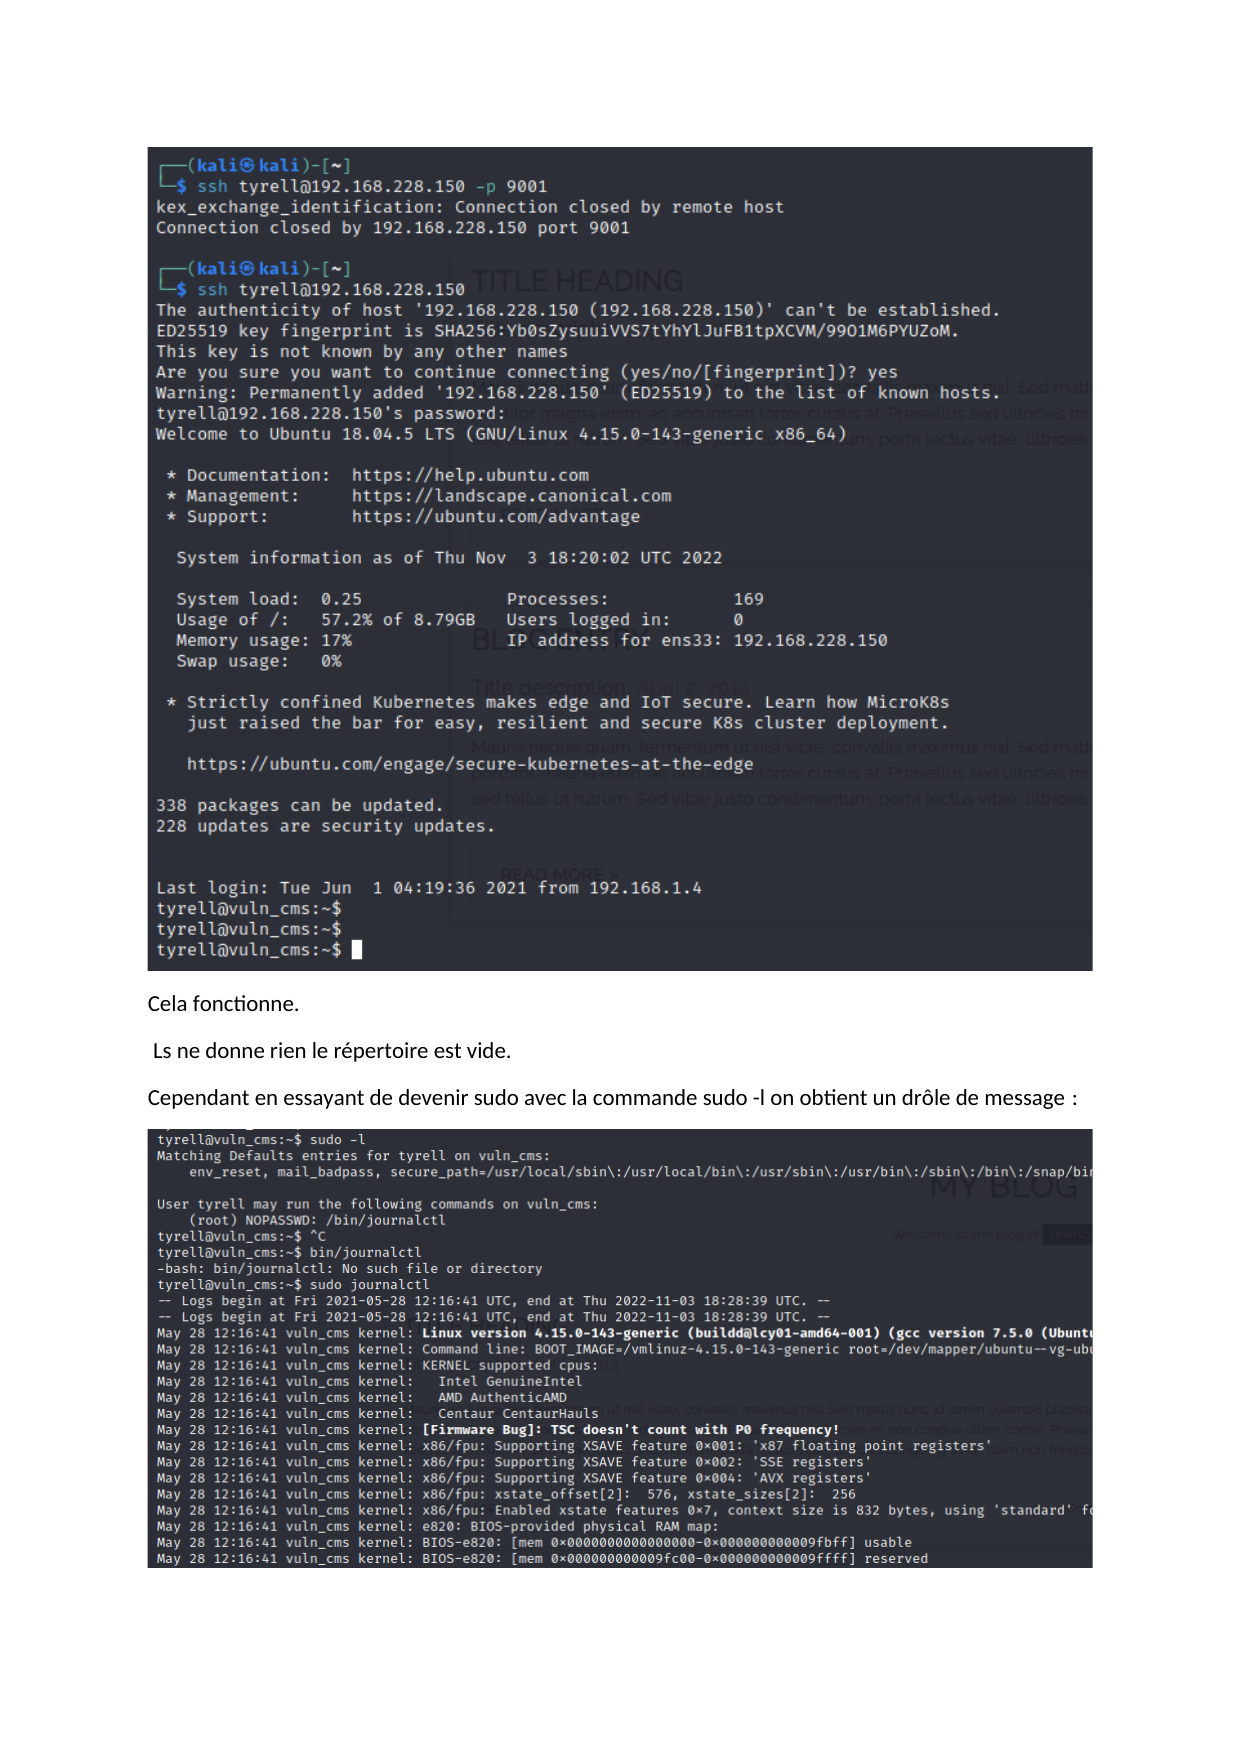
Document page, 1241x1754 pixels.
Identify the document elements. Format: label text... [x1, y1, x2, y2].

text Ls ne donne rien le répertoire est vide. [148, 1036, 1093, 1064]
picture [147, 147, 1093, 971]
text Cependant en essayant de devenir sudo avec la commande sudo -l on obtient un drôle de message : [148, 1083, 1093, 1111]
picture [147, 1129, 1093, 1568]
text Cela fonctionne. [148, 989, 1093, 1017]
